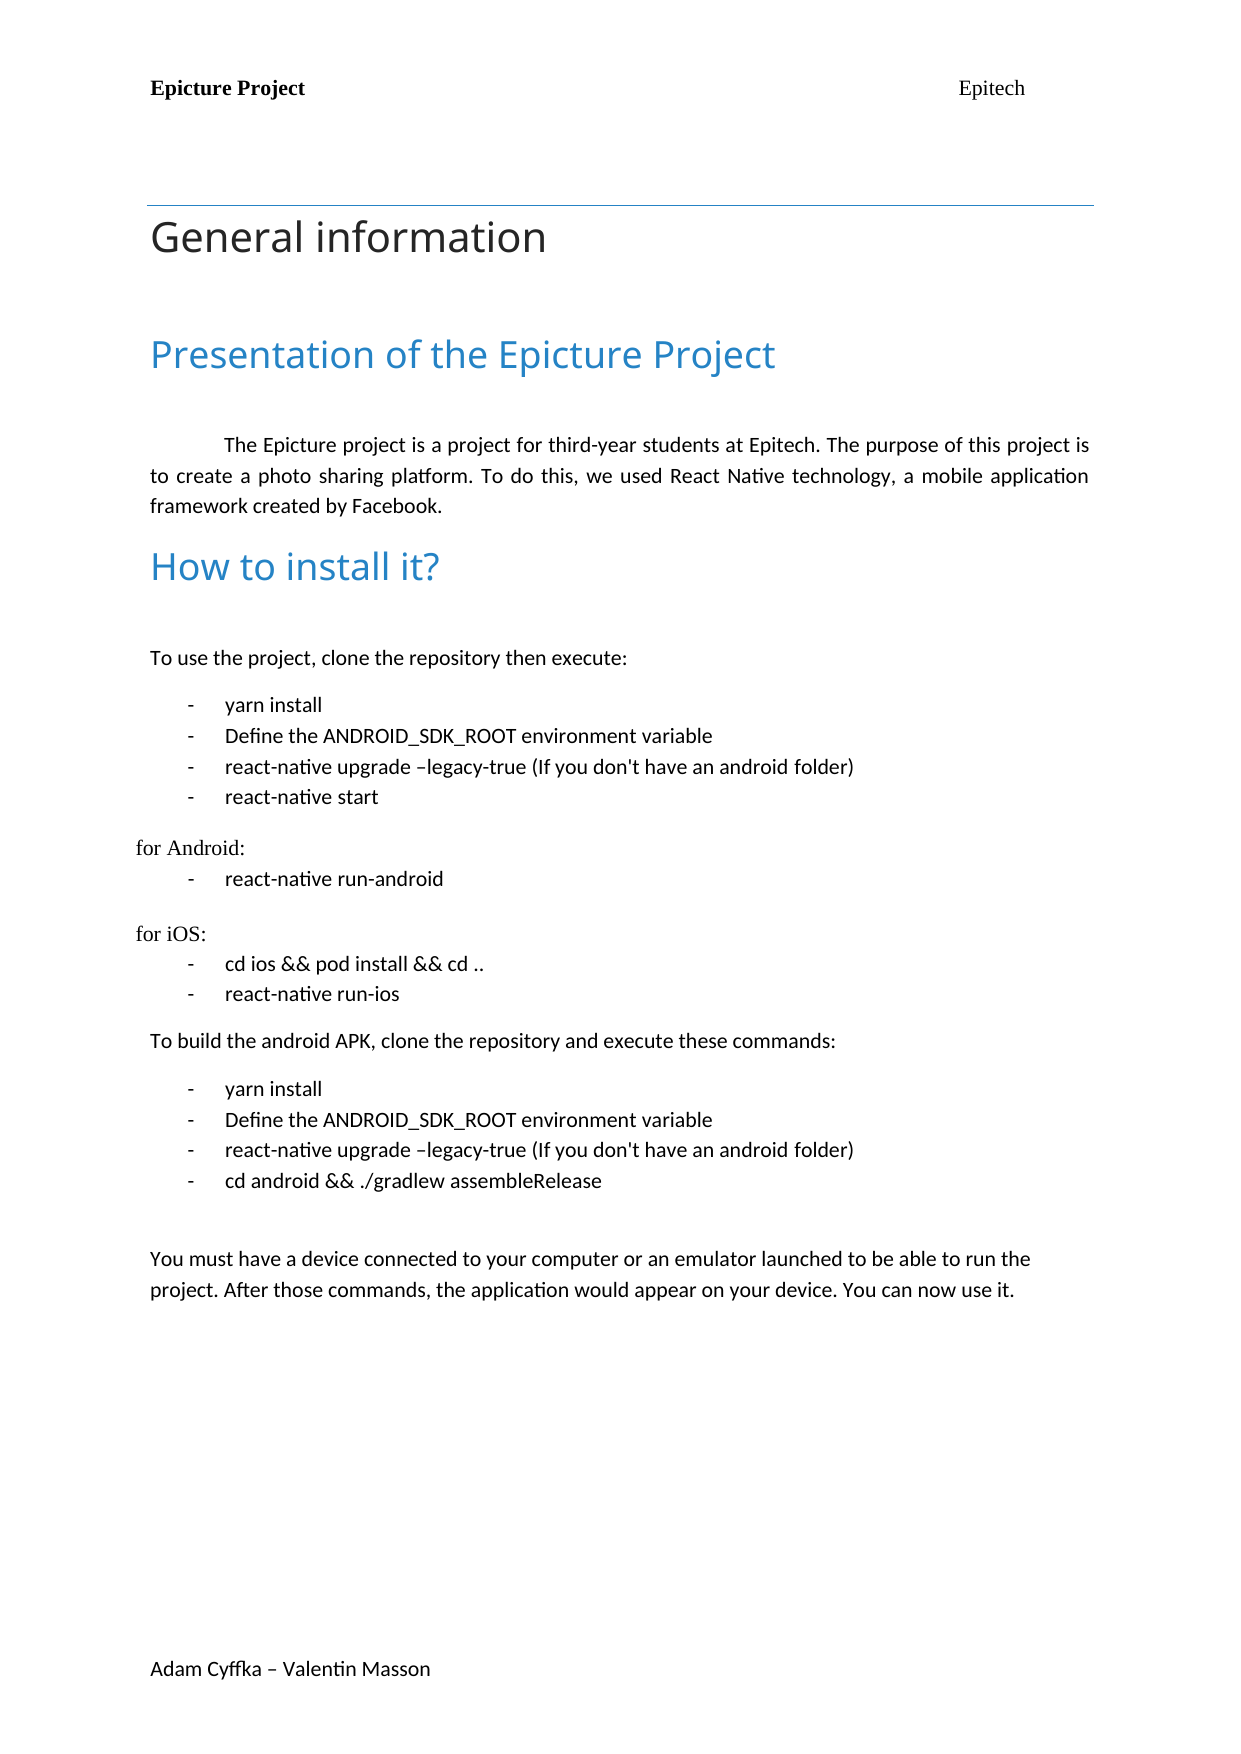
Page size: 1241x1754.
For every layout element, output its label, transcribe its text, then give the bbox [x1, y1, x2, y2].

list react-native run-ios [187, 980, 1105, 1007]
list Define the ANDROID_SDK_ROOT environment variable [187, 1106, 1105, 1132]
text for Android: [135, 835, 1105, 861]
list yarn install [187, 691, 1105, 718]
list cd android && ./gradlew assembleRelease [187, 1167, 1105, 1194]
list react-native upgrade –legacy-true (If you don't have an android folder) [187, 753, 1105, 779]
text To use the project, clone the repository then execute: [150, 644, 1105, 671]
list react-native upgrade –legacy-true (If you don't have an android folder) [187, 1136, 1105, 1163]
text The Epicture project is a project for third-year students at Epitech. The purpose of this project is to create a photo sharing platform. To do this, we used React Native technology, a mobile application framework created by Facebook. [150, 431, 1091, 519]
text for iOS: [135, 921, 1105, 946]
list react-native run-android [188, 865, 1105, 891]
list Define the ANDROID_SDK_ROOT environment variable [187, 722, 1105, 749]
list react-native start [187, 783, 1105, 810]
subtitle General information [150, 150, 1105, 265]
text To build the android APK, clone the repository and execute these commands: [150, 1028, 1105, 1054]
text How to install it? [150, 540, 1105, 591]
list cd ios && pod install && cd .. [187, 950, 1105, 976]
list yarn install [187, 1075, 1105, 1102]
text Presentation of the Epicture Project [150, 328, 1105, 379]
text You must have a device connected to your computer or an emulator launched to be able to run the project. After those commands, the application would appear on your device. You can now use it. [150, 1245, 1033, 1302]
